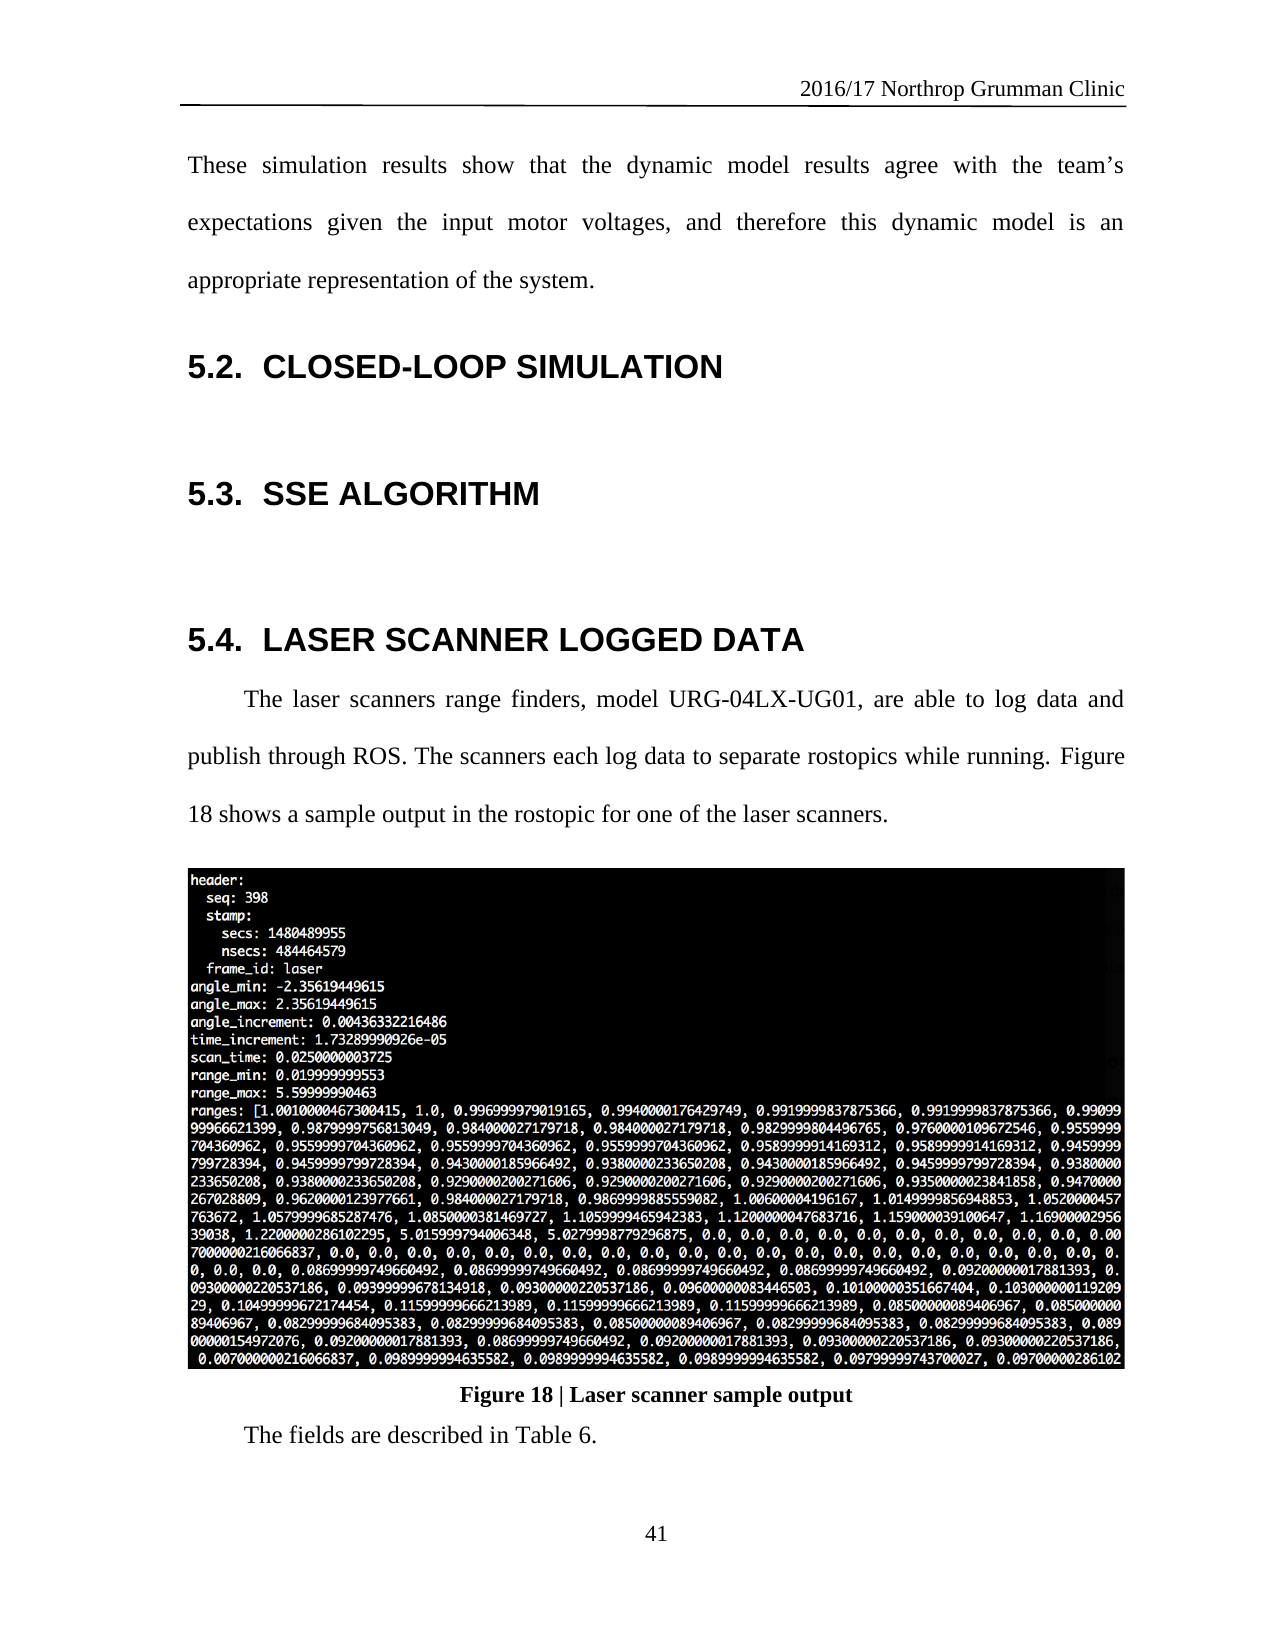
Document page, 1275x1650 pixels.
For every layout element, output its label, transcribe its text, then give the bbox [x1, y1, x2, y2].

subtitle Closed-loop simulation [187, 347, 1125, 386]
subtitle SSE algorithm [187, 474, 1125, 513]
picture [187, 868, 1125, 1369]
text These simulation results show that the dynamic model results agree with the team’s expectations given the input motor voltages, and therefore this dynamic model is an appropriate representation of the system. [187, 150, 1125, 294]
text The fields are described in Table 6. [187, 1420, 1125, 1449]
subtitle Laser scanner logged data [187, 620, 1125, 659]
